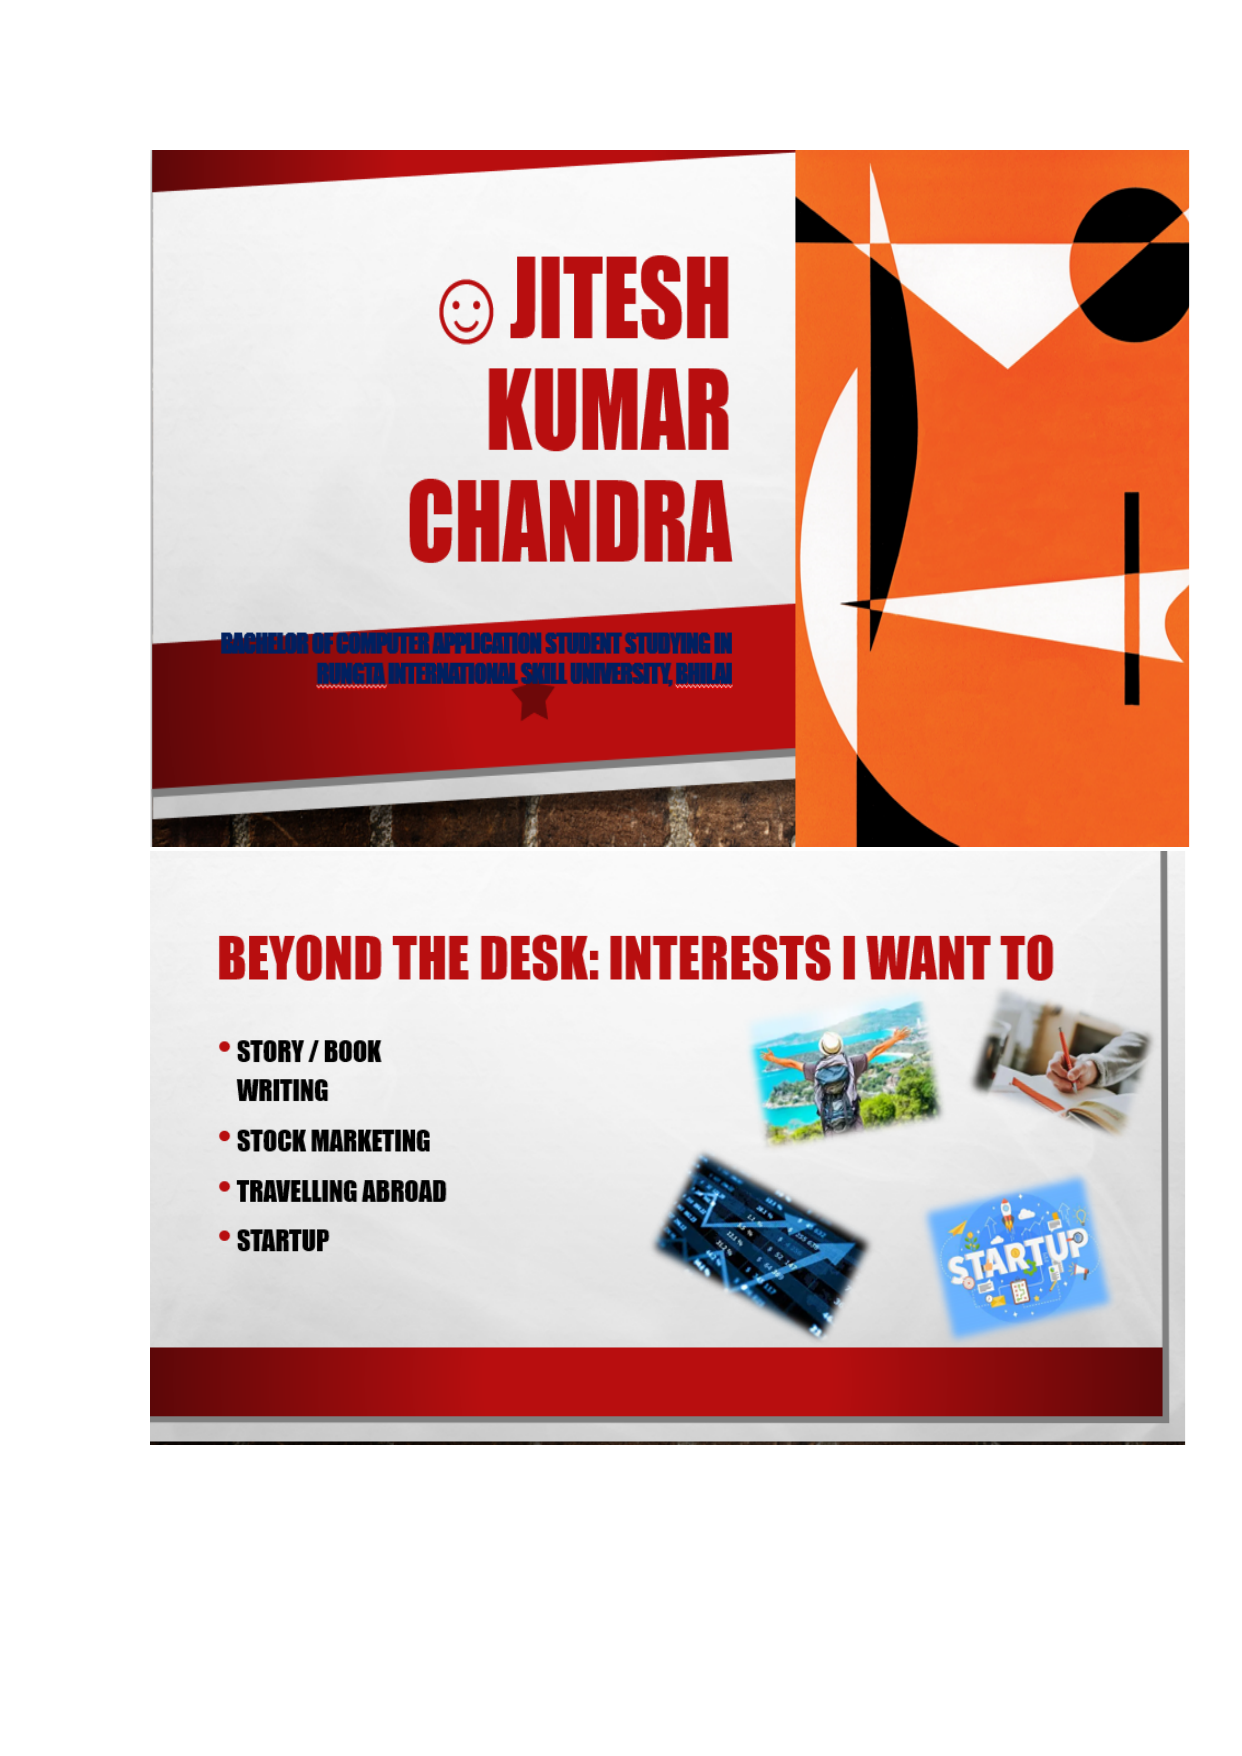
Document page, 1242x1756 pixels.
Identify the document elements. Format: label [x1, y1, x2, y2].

picture [150, 851, 1186, 1445]
picture [150, 150, 1190, 847]
